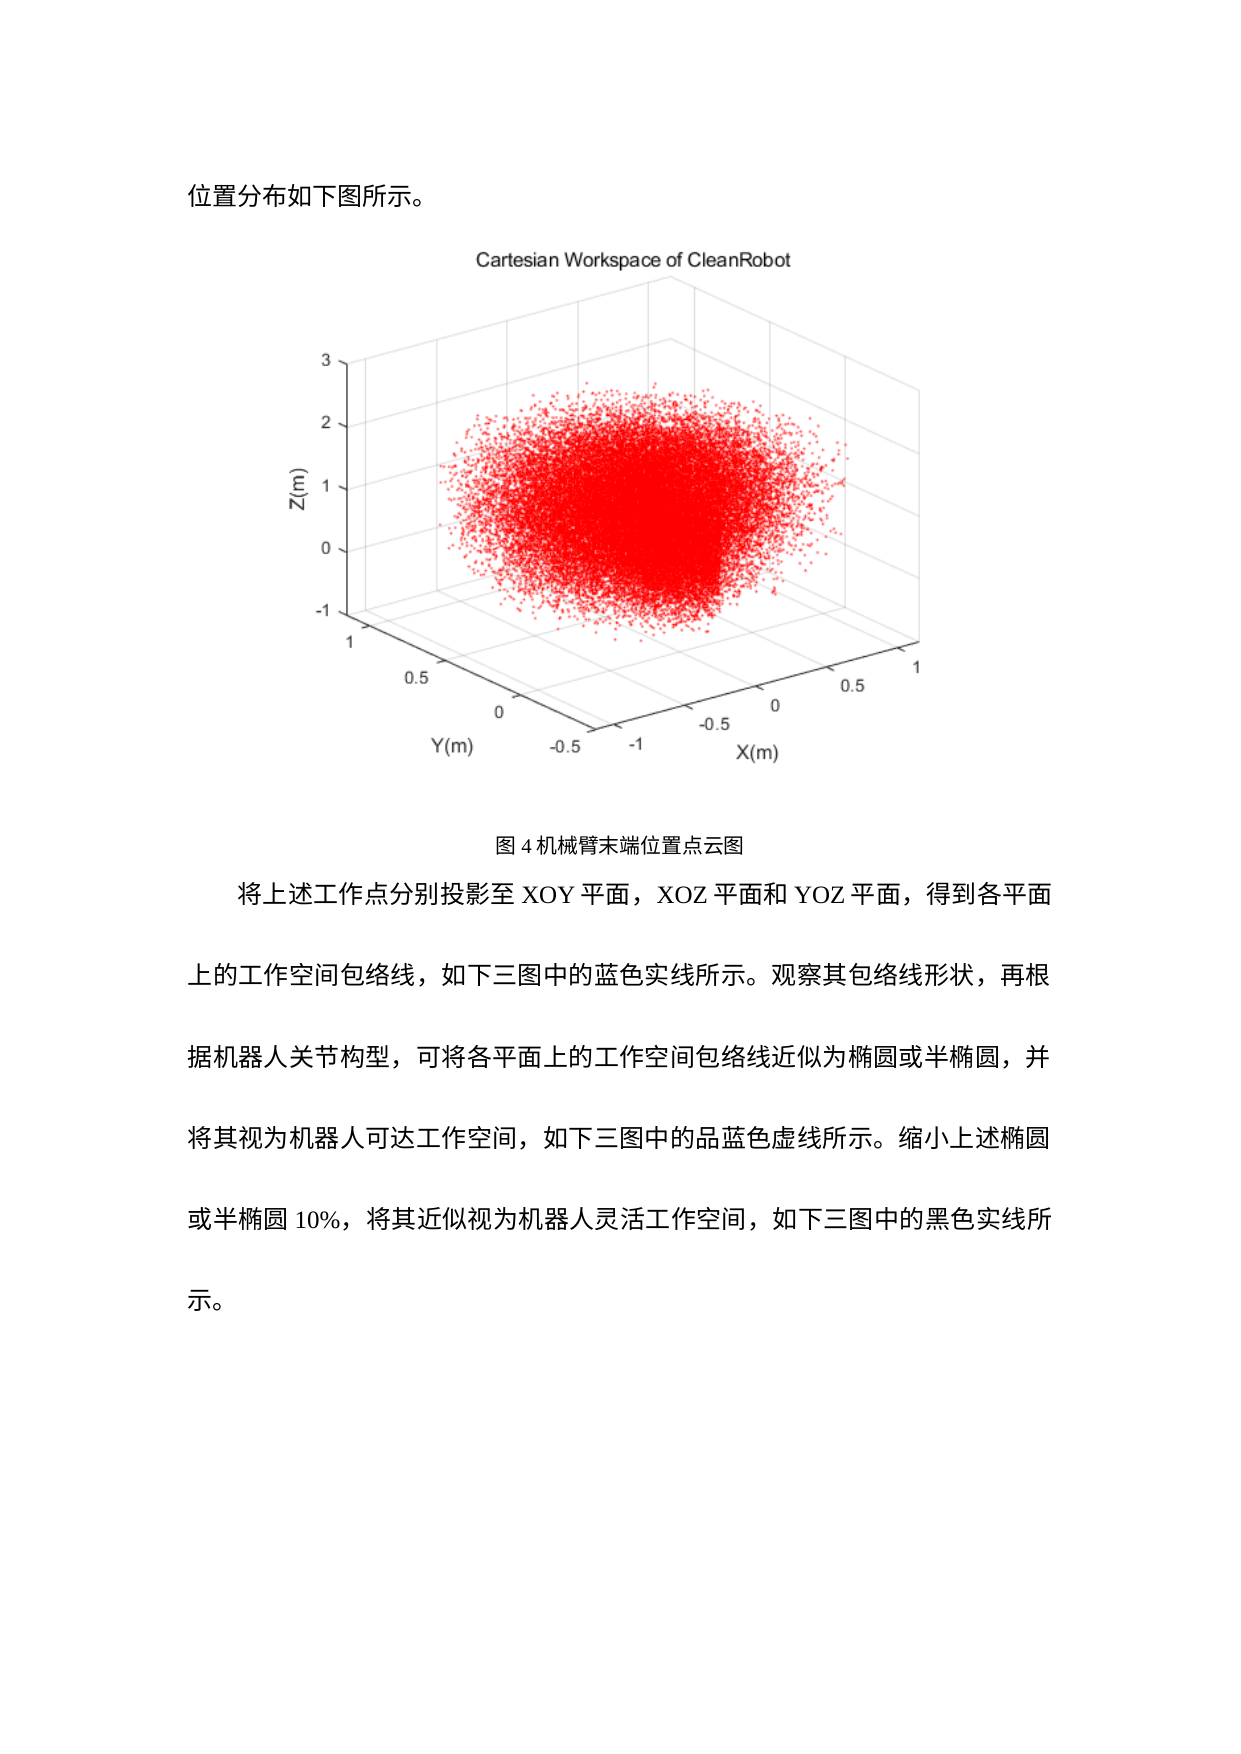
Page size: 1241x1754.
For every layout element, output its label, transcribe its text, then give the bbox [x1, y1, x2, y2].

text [187, 162, 1053, 227]
text 将上述工作点分别投影至XOY平面，XOZ平面和YOZ平面，得到各平面上的工作空间包络线，如下三图中的蓝色实线所示。观察其包络线形状，再根据机器人关节构型，可将各平面上的工作空间包络线近似为椭圆或半椭圆，并将其视为机器人可达工作空间，如下三图中的品蓝色虚线所示。缩小上述椭圆或半椭圆10%，将其近似视为机器人灵活工作空间，如下三图中的黑色实线所示。 [187, 860, 1053, 1331]
text 图 4 机械臂末端位置点云图 [187, 828, 1053, 860]
picture [250, 236, 990, 791]
